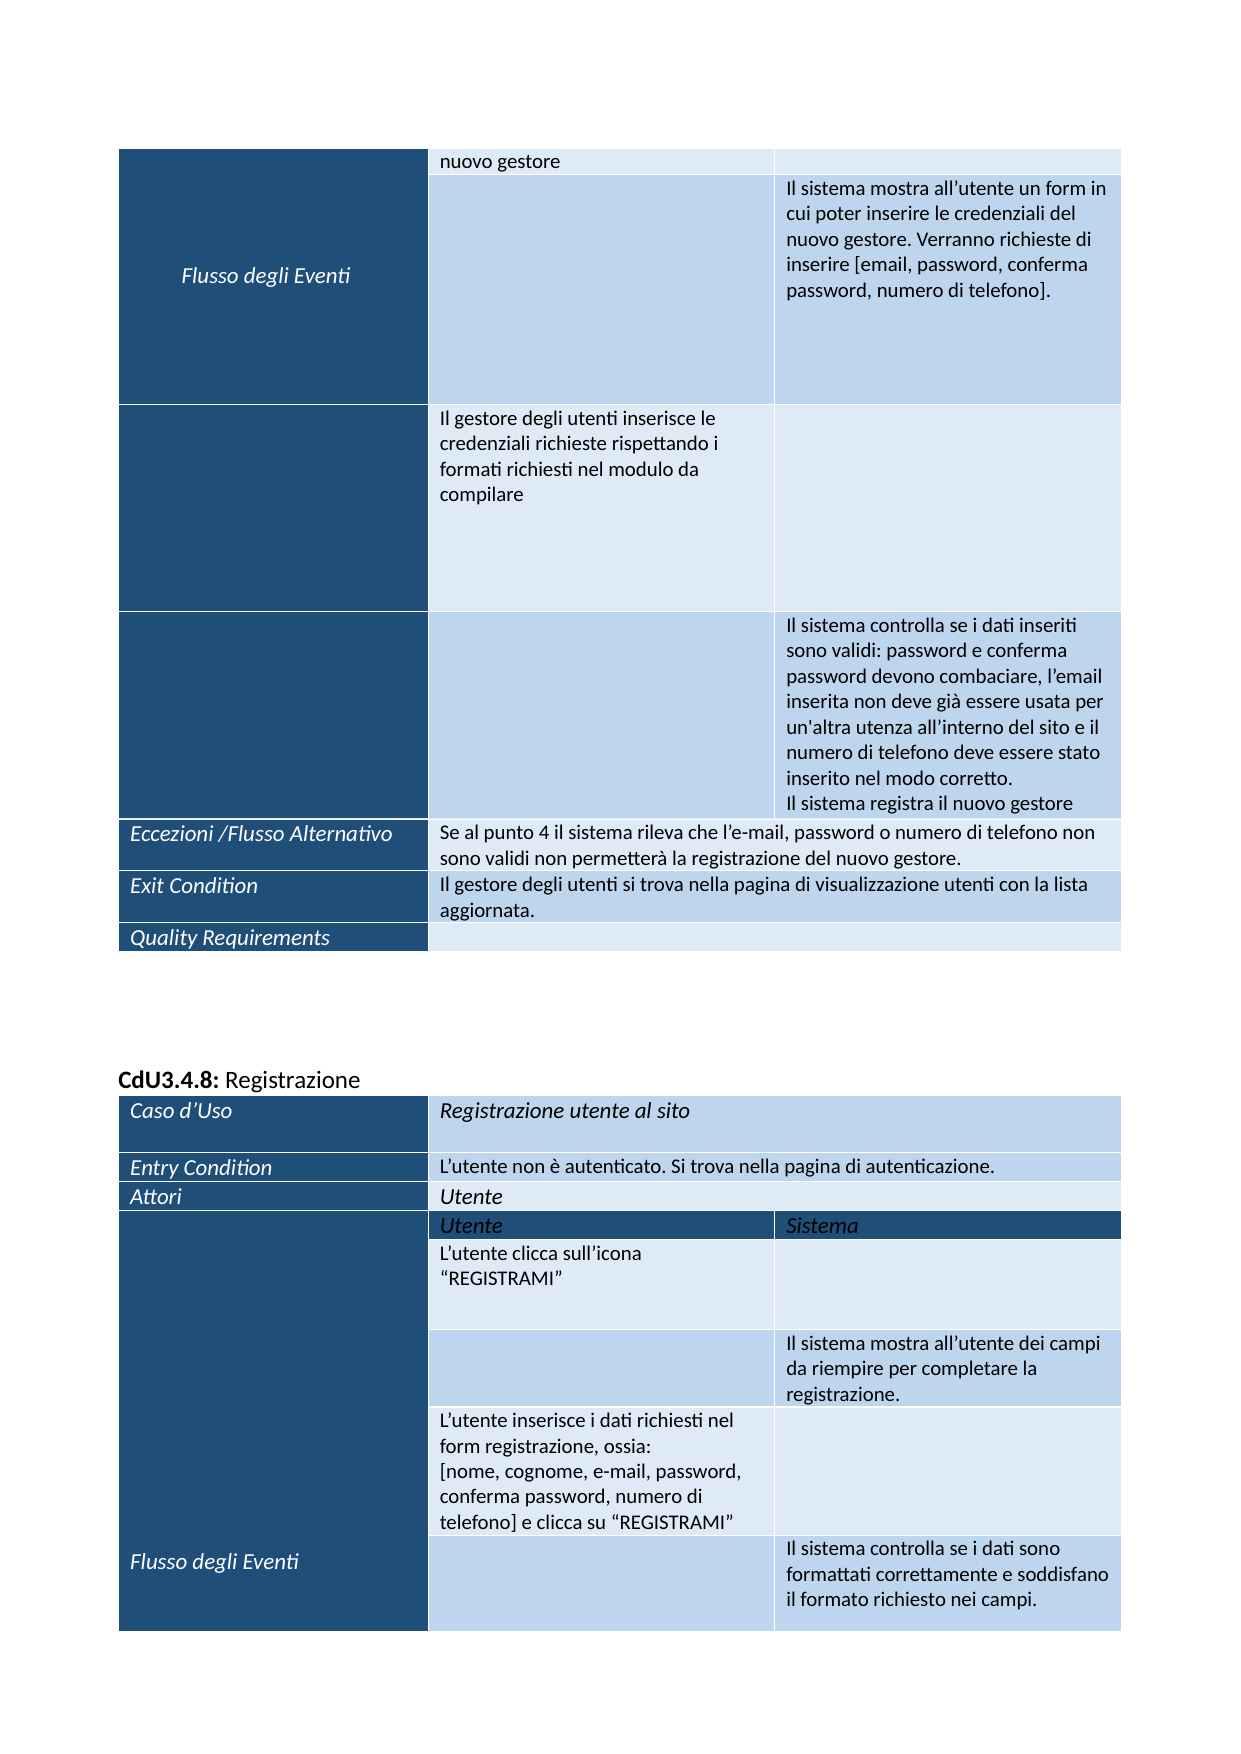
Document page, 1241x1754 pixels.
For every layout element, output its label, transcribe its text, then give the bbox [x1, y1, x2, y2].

table_cell [429, 1536, 774, 1631]
table_cell L’utente clicca sull’icona “REGISTRAMI” [429, 1240, 774, 1329]
table_cell Il sistema controlla se i dati inseriti sono validi: password e conferma password devono combaciare, l’email inserita non deve già essere usata per un'altra utenza all’interno del sito e il numero di telefono deve essere stato inserito nel modo corretto. Il sistema registra il nuovo gestore [775, 612, 1121, 818]
table_cell L’utente inserisce i dati richiesti nel form registrazione, ossia: [nome, cognome, e-mail, password, conferma password, numero di telefono] e clicca su “REGISTRAMI” [429, 1408, 774, 1534]
table_cell [775, 1240, 1121, 1329]
table_cell Il sistema mostra all’utente dei campi da riempire per completare la registrazione. [775, 1330, 1121, 1406]
table_cell [119, 405, 428, 611]
table_cell Entry Condition [119, 1153, 428, 1181]
table_cell Attori [119, 1182, 428, 1210]
table_cell Utente [429, 1211, 774, 1239]
table_cell Utente [429, 1182, 1121, 1210]
table_cell [775, 405, 1121, 611]
table_cell Il gestore degli utenti inserisce le credenziali richieste rispettando i formati richiesti nel modulo da compilare [429, 405, 774, 611]
table_cell Sistema [775, 1211, 1121, 1239]
table_cell [775, 149, 1121, 174]
table_cell [429, 923, 1121, 951]
table_cell Il gestore degli utenti si trova nella pagina di visualizzazione utenti con la lista aggiornata. [429, 871, 1121, 922]
table_cell Flusso degli Eventi [119, 1211, 428, 1631]
table_header Registrazione utente al sito [429, 1096, 1121, 1152]
table_cell Quality Requirements [119, 923, 428, 951]
table_cell Eccezioni /Flusso Alternativo [119, 820, 428, 870]
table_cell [429, 149, 774, 174]
table_cell [429, 175, 774, 404]
table_cell [429, 1330, 774, 1406]
table_cell Exit Condition [119, 871, 428, 922]
table_cell L’utente non è autenticato. Si trova nella pagina di autenticazione. [429, 1153, 1121, 1181]
text CdU3.4.8: Registrazione [118, 1064, 1122, 1095]
table_cell Il sistema mostra all’utente un form in cui poter inserire le credenziali del nuovo gestore. Verranno richieste di inserire [email, password, conferma password, numero di telefono]. [775, 175, 1121, 404]
table_header Caso d’Uso [119, 1096, 428, 1152]
table_cell [429, 612, 774, 818]
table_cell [775, 1536, 1121, 1631]
table_cell Se al punto 4 il sistema rileva che l’e-mail, password o numero di telefono non sono validi non permetterà la registrazione del nuovo gestore. [429, 820, 1121, 870]
table_cell [775, 1408, 1121, 1534]
table_cell [119, 612, 428, 818]
